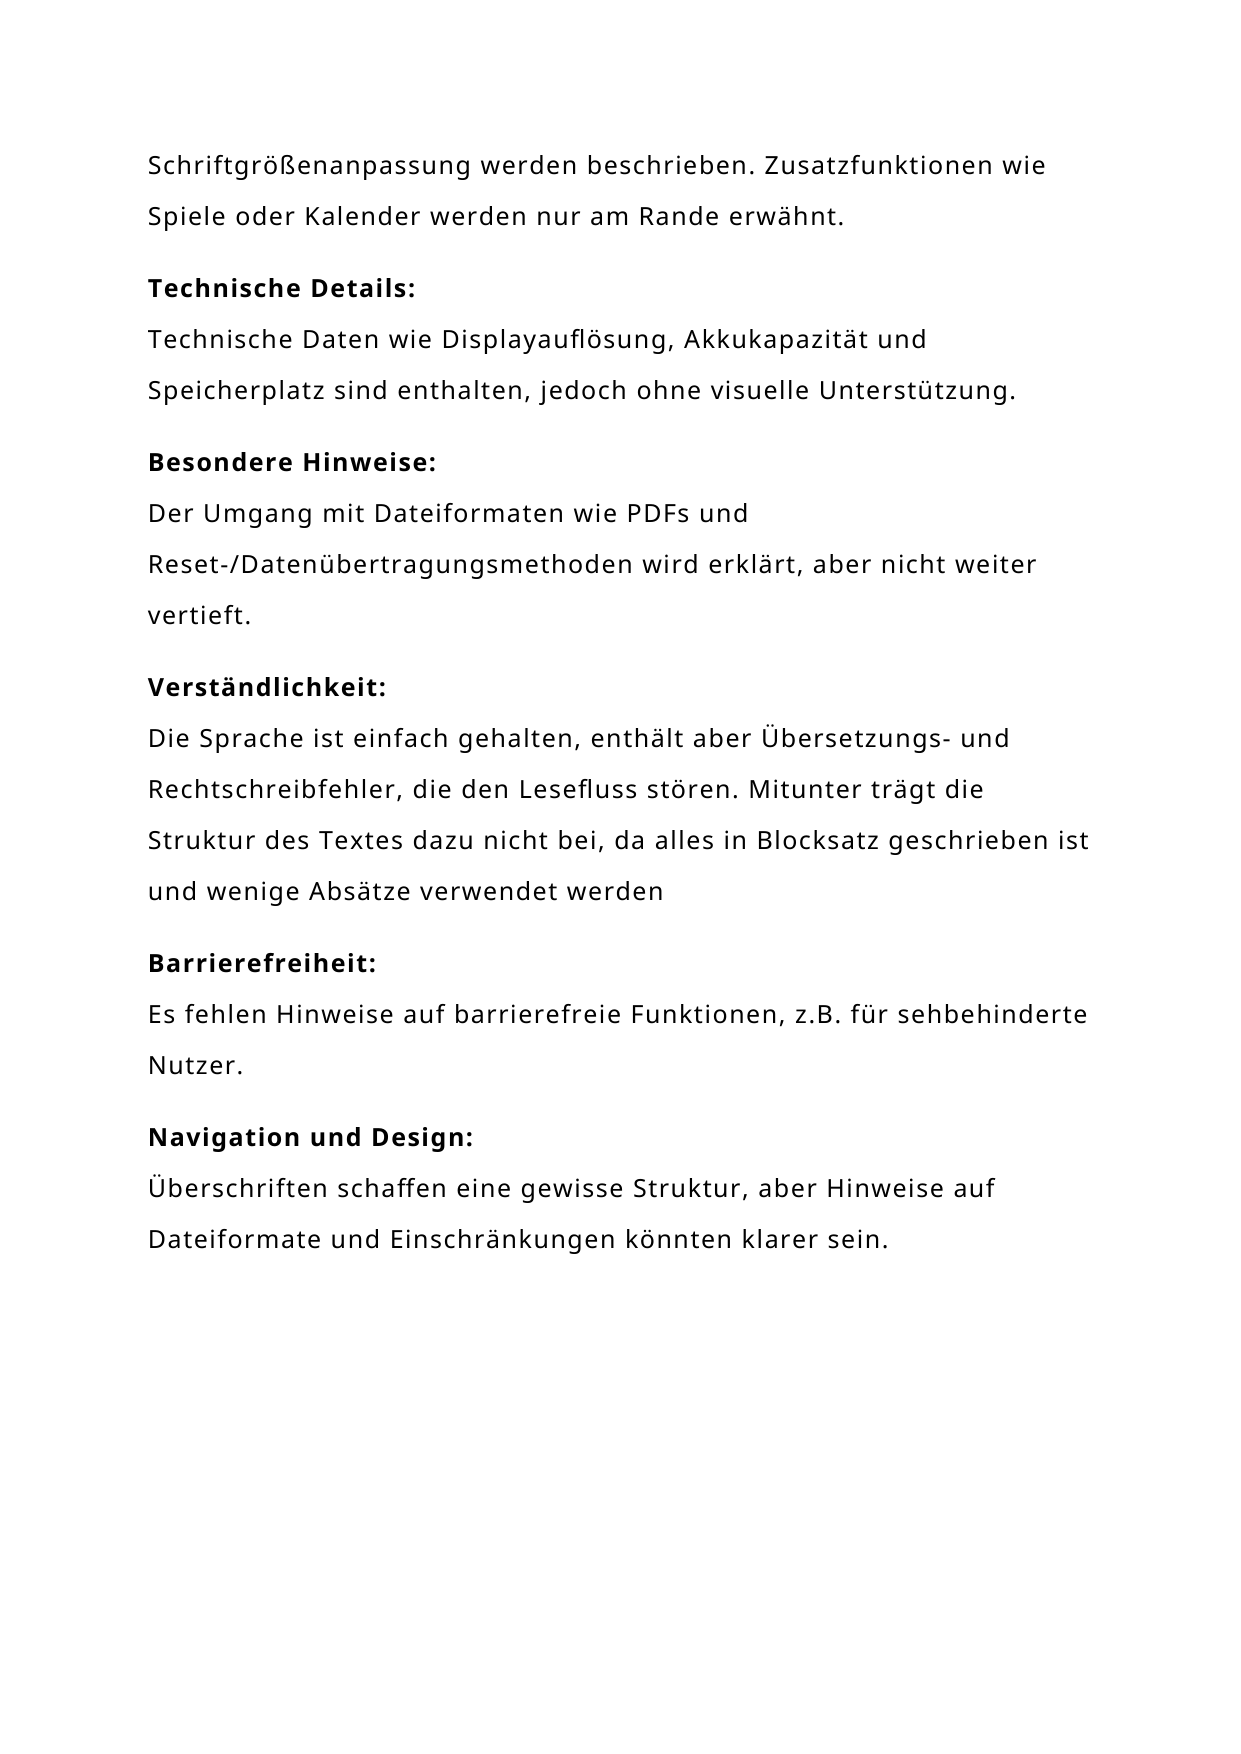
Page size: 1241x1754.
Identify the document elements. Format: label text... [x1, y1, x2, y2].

text Navigation und Design: Überschriften schaffen eine gewisse Struktur, aber Hinweise auf Dateiformate und Einschränkungen könnten klarer sein. [148, 1119, 1093, 1256]
text Verständlichkeit: Die Sprache ist einfach gehalten, enthält aber Übersetzungs- und Rechtschreibfehler, die den Lesefluss stören. Mitunter trägt die Struktur des Textes dazu nicht bei, da alles in Blocksatz geschrieben ist und wenige Absätze verwendet werden [148, 669, 1093, 908]
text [148, 148, 1093, 233]
text Besondere Hinweise: Der Umgang mit Dateiformaten wie PDFs und Reset-/Datenübertragungsmethoden wird erklärt, aber nicht weiter vertieft. [148, 444, 1093, 632]
text Barrierefreiheit: Es fehlen Hinweise auf barrierefreie Funktionen, z.B. für sehbehinderte Nutzer. [148, 946, 1093, 1082]
text Technische Details: Technische Daten wie Displayauflösung, Akkukapazität und Speicherplatz sind enthalten, jedoch ohne visuelle Unterstützung. [148, 271, 1093, 407]
